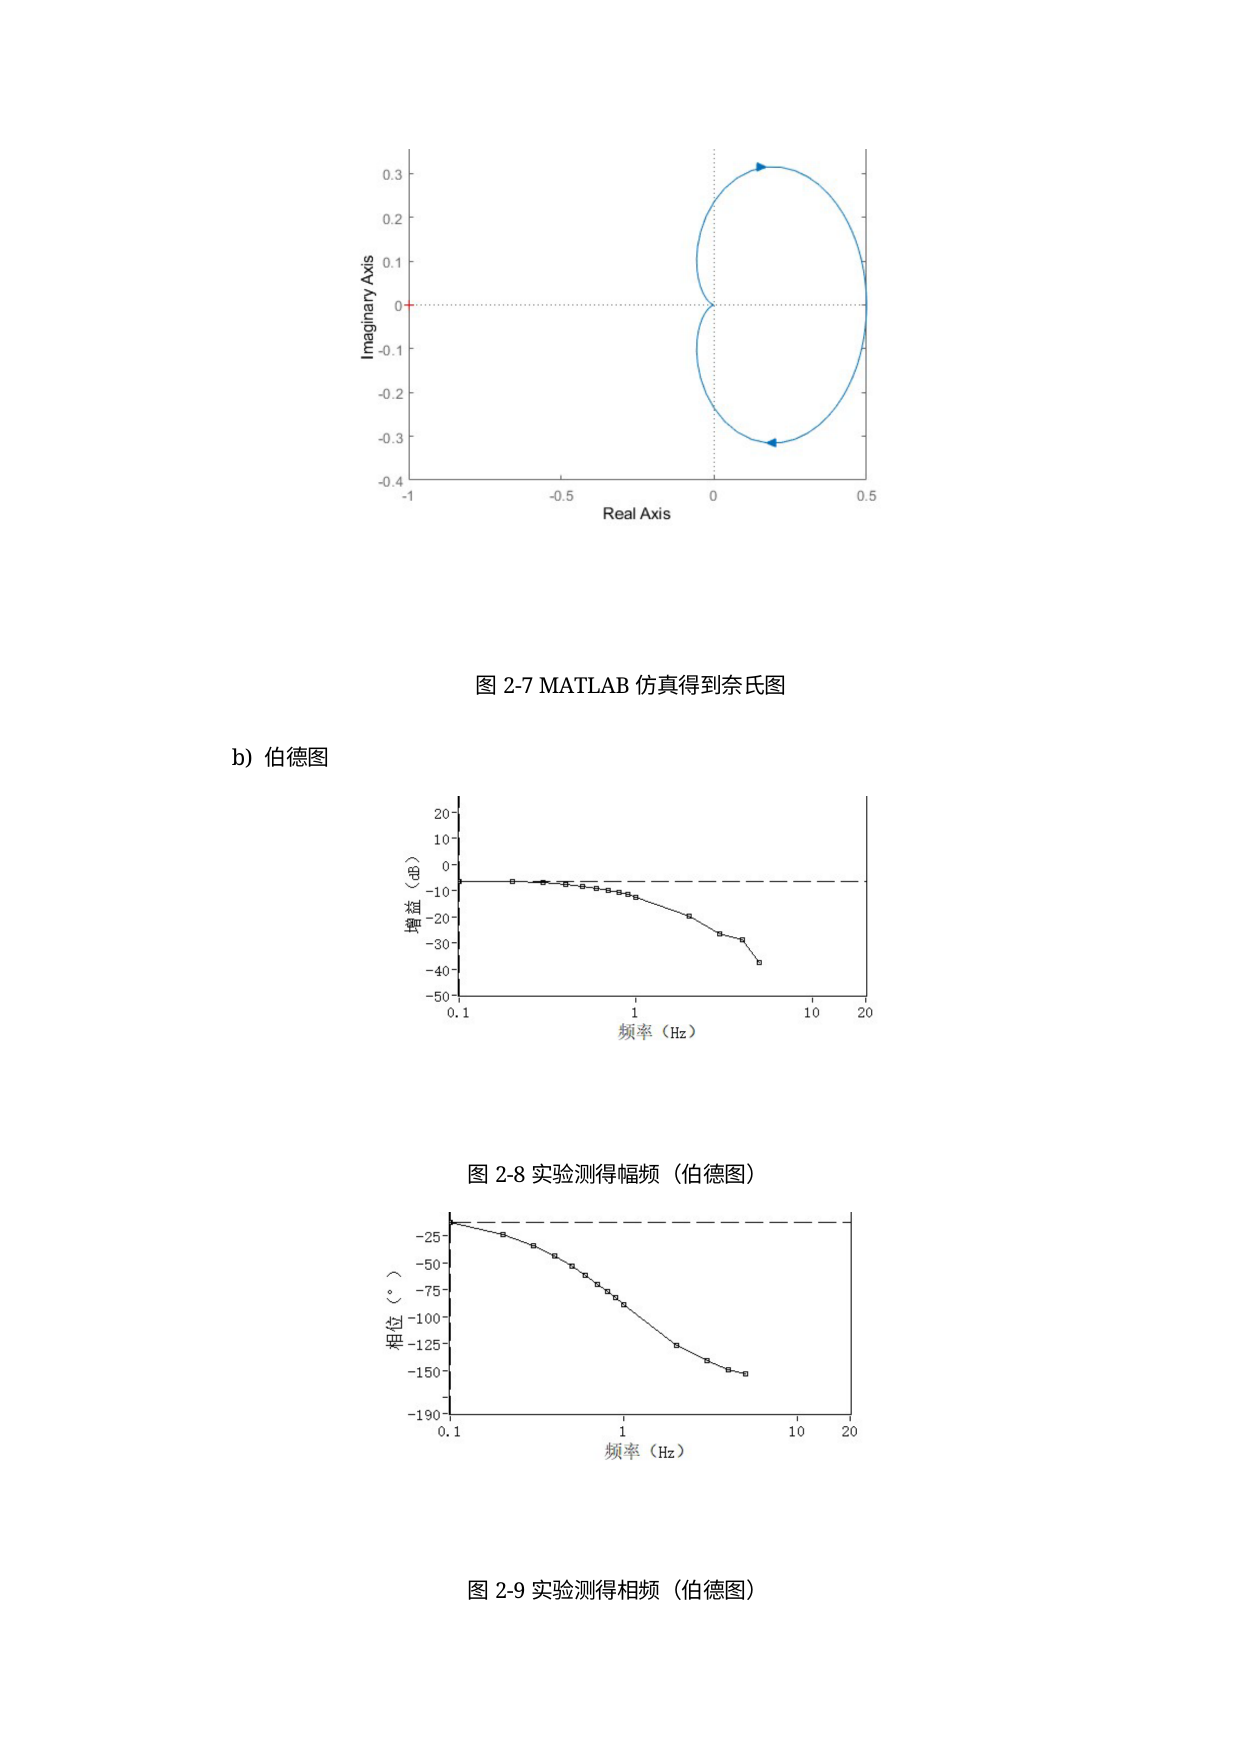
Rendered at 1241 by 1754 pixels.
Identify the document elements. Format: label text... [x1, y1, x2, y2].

text 图 2-7 MATLAB 仿真得到奈氏图 [475, 672, 1054, 699]
text b) 伯德图 [232, 744, 1054, 771]
text 图 2-8 实验测得幅频（伯德图） [467, 1160, 1054, 1187]
text 图 2-9 实验测得相频（伯德图） [467, 1577, 1054, 1604]
picture [316, 149, 924, 530]
picture [395, 796, 889, 1052]
picture [366, 1212, 874, 1472]
